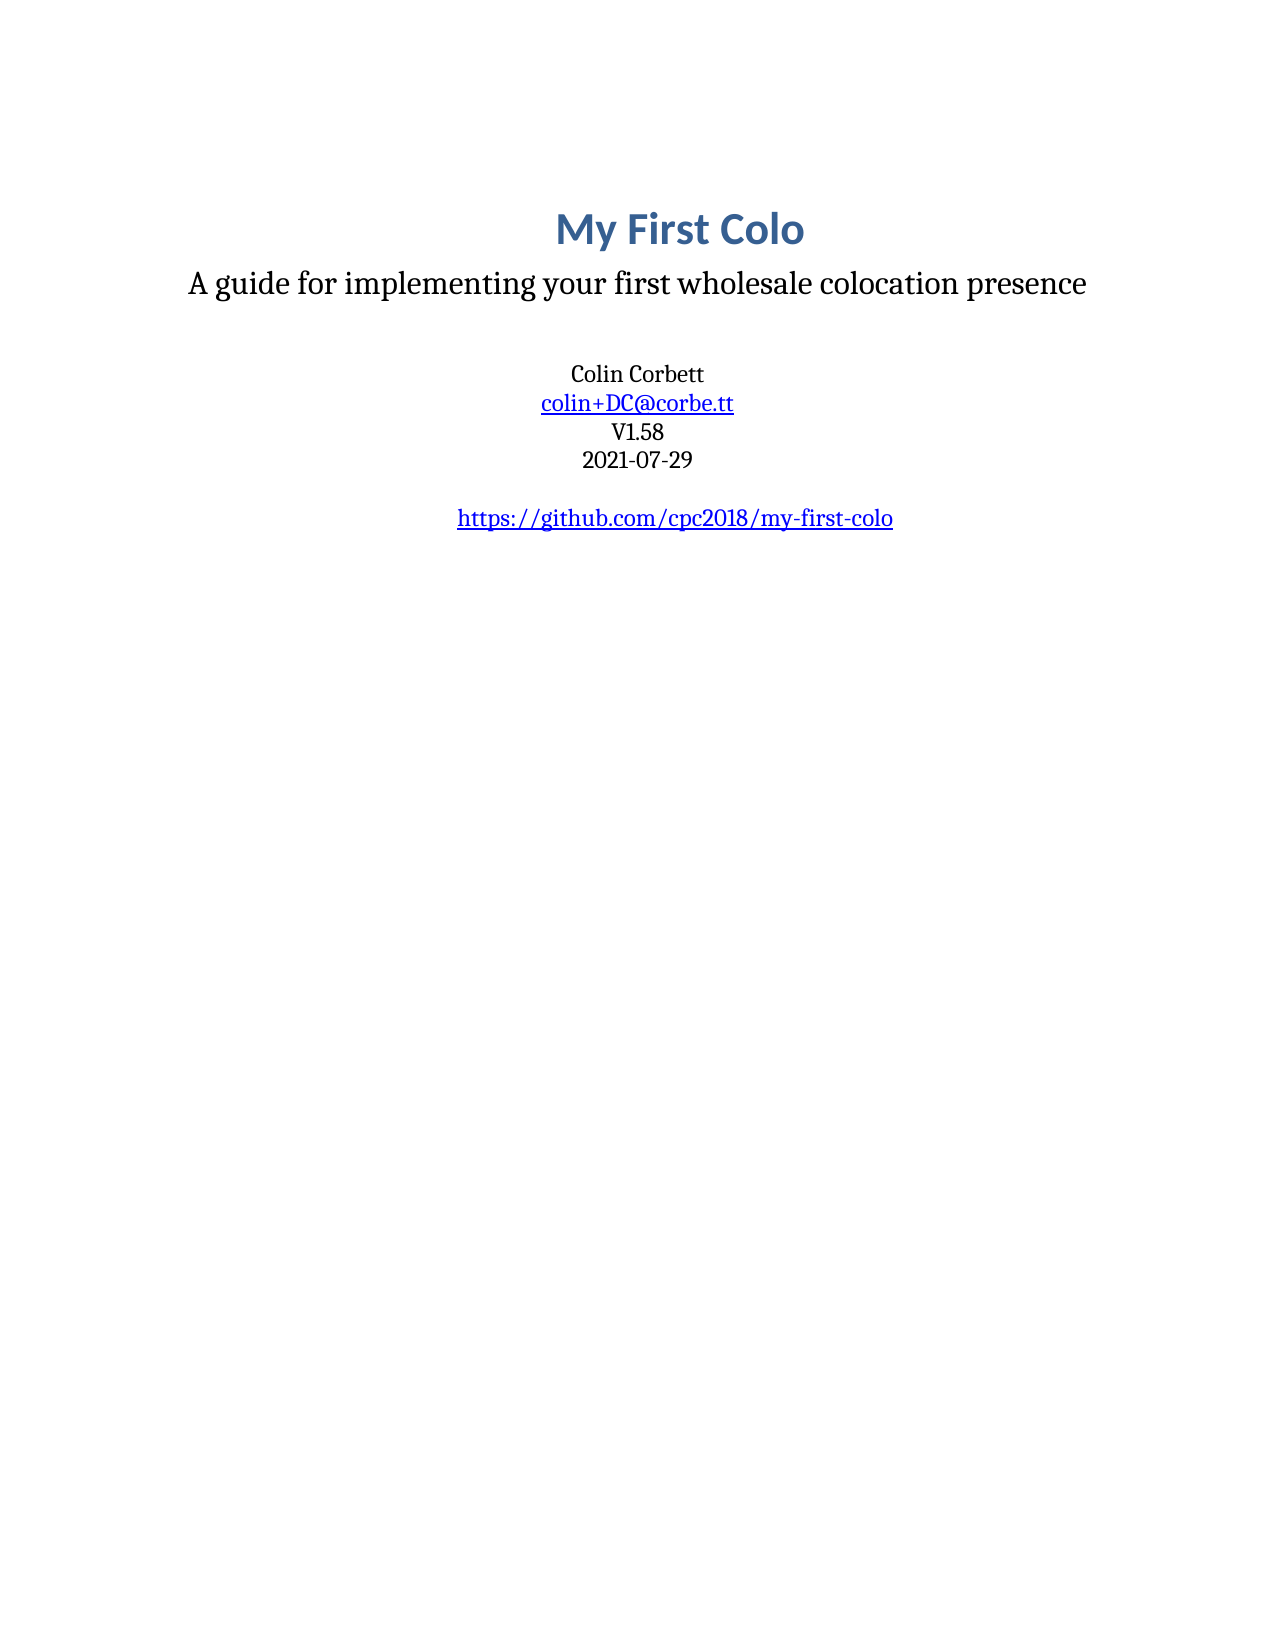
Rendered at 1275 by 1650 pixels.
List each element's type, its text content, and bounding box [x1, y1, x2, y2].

text V1.58 [187, 418, 1087, 446]
text Colin Corbett [187, 360, 1087, 389]
text https://github.com/cpc2018/my-first-colo [187, 504, 1087, 533]
text 2021-07-29 [187, 446, 1087, 475]
text A guide for implementing your first wholesale colocation presence [187, 264, 1087, 303]
text colin+DC@corbe.tt [187, 389, 1087, 418]
subtitle My First Colo [187, 200, 1087, 256]
